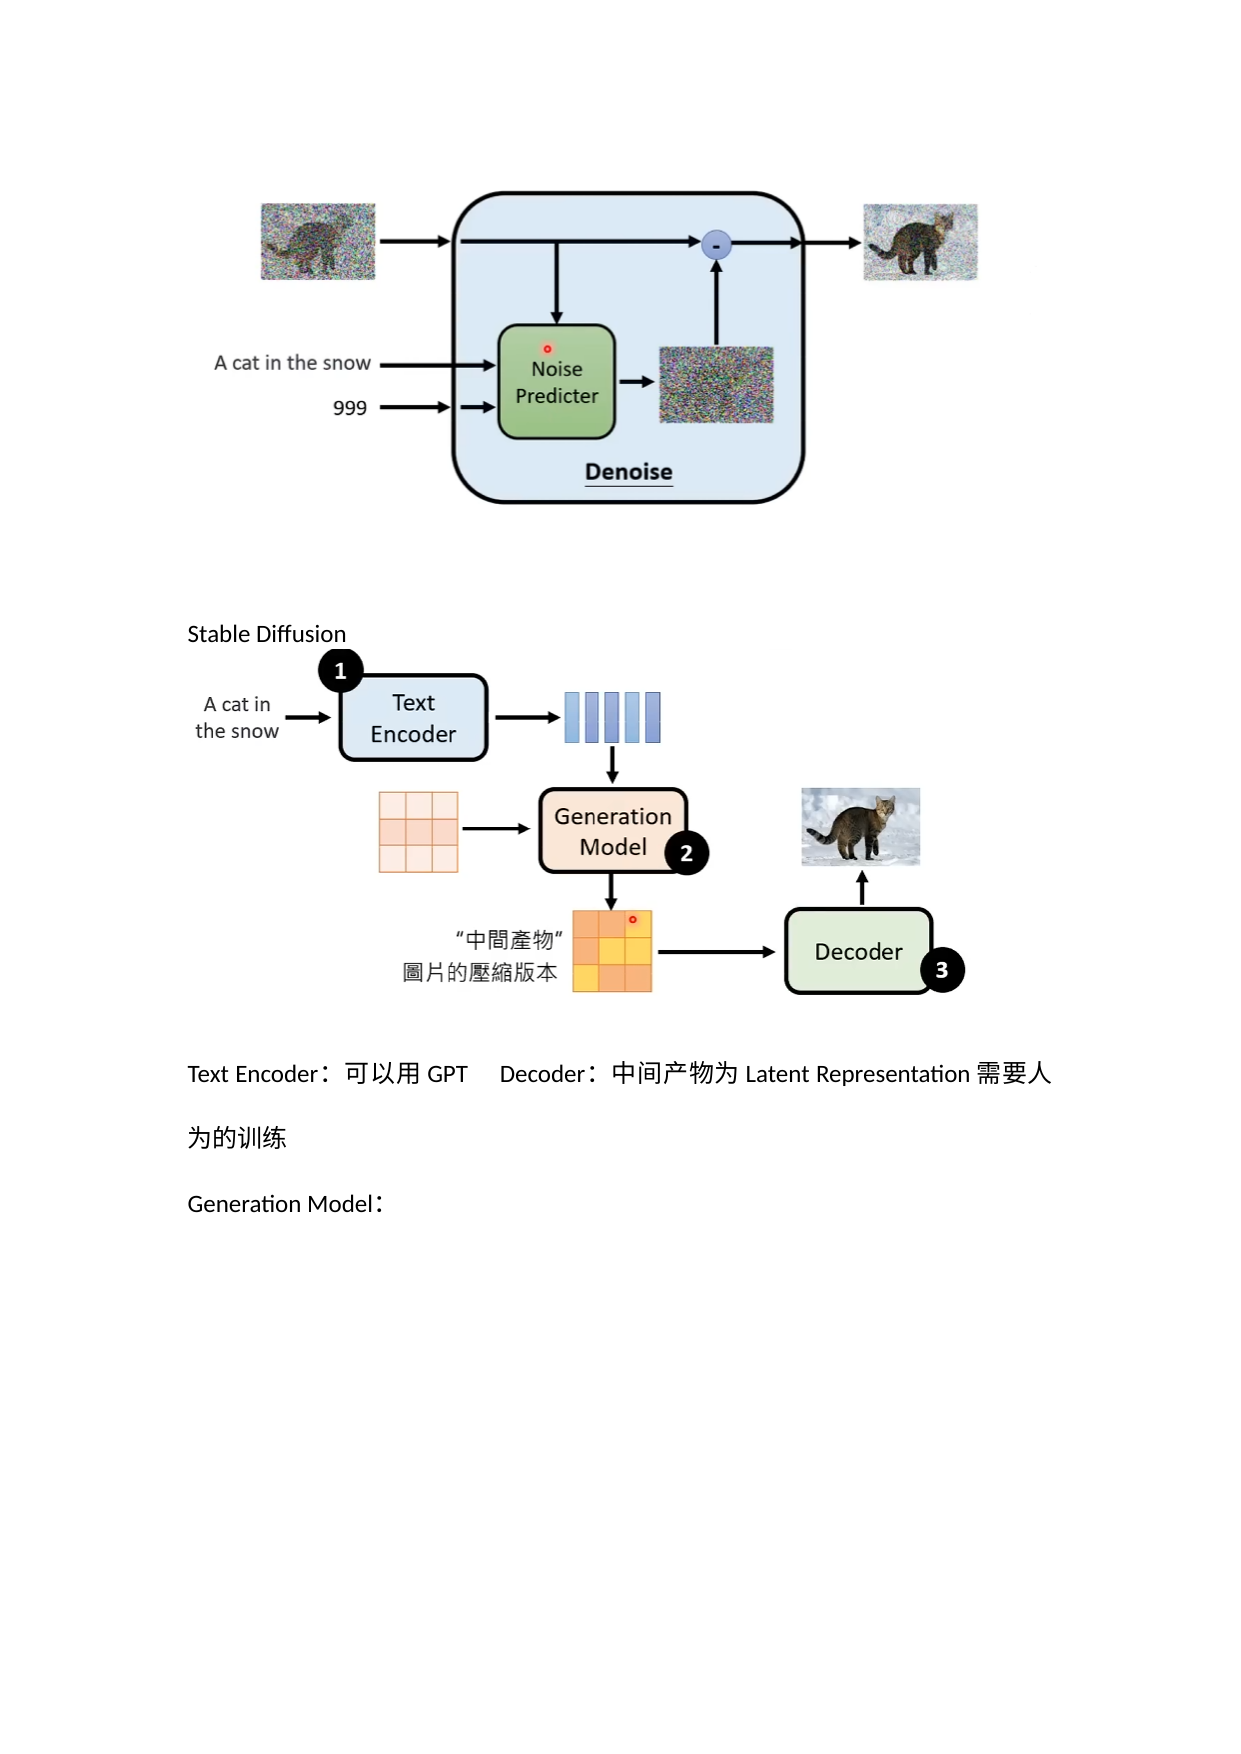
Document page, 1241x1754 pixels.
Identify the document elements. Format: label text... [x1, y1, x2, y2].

list Stable Diffusion [187, 617, 1053, 649]
picture [187, 162, 1053, 512]
list Text Encoder：可以用GPT Decoder：中间产物为Latent Representation需要人为的训练 [187, 1039, 1053, 1169]
picture [187, 649, 974, 1018]
list Generation Model： [187, 1169, 1053, 1234]
